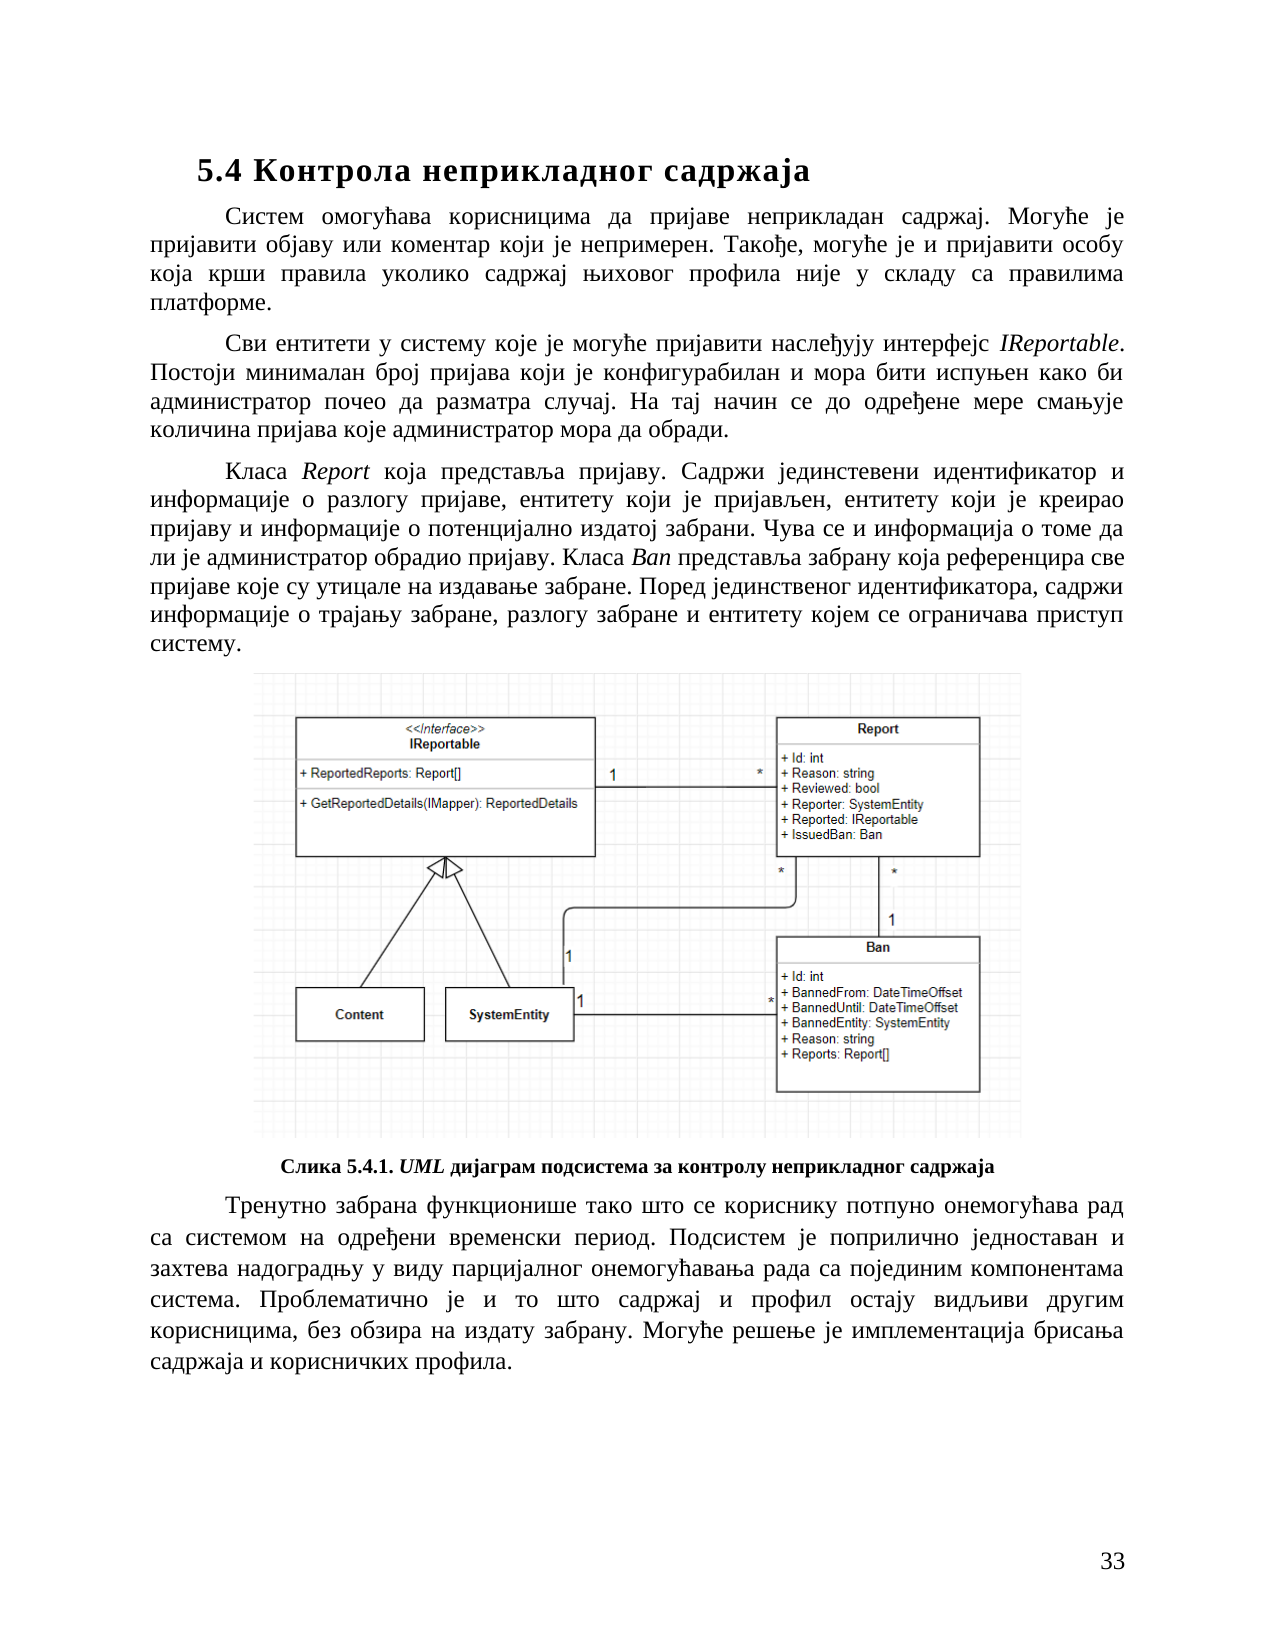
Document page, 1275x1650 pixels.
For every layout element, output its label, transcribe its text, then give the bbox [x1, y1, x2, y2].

text Сви ентитети у систему које је могуће пријавити наслеђују интерфејс IReportable. Постоји минималан број пријава који је конфигурабилан и мора бити испуњен како би администратор почео да разматра случај. На тај начин се до одређене мере смањује количина пријава које администратор мора да обради. [150, 328, 1125, 443]
subtitle Контрола неприкладног садржаја [197, 150, 1125, 188]
text Класа Report која представља пријаву. Садржи јединстевени идентификатор и информације о разлогу пријаве, ентитету који је пријављен, ентитету који је креирао пријаву и информације о потенцијално издатој забрани. Чува се и информација о томе да ли је администратор обрадио пријаву. Класа Ban представља забрану која референцира све пријаве које су утицале на издавање забране. Поред јединственог идентификатора, садржи информације о трајању забране, разлогу забране и ентитету којем се ограничава приступ систему. [150, 456, 1125, 657]
picture [253, 673, 1022, 1138]
text Тренутно забрана функционише тако што се кориснику потпуно онемогућава рад са системом на одређени временски период. Подсистем је поприлично једноставан и захтева надоградњу у виду парцијалног онемогућавања рада са појединим компонентама система. Проблематично је и то што садржај и профил остају видљиви другим корисницима, без обзира на издату забрану. Могуће решење је имплементација брисања садржаја и корисничких профила. [150, 1191, 1125, 1374]
text Слика 5.4.1. UML дијаграм подсистема за контролу неприкладног садржаја [75, 1154, 1125, 1178]
text Систем омогућава корисницима да пријаве неприкладан садржај. Могуће је пријавити објаву или коментар који је непримерен. Такође, могуће је и пријавити особу која крши правила уколико садржај њиховог профила није у складу са правилима платформе. [150, 201, 1125, 316]
